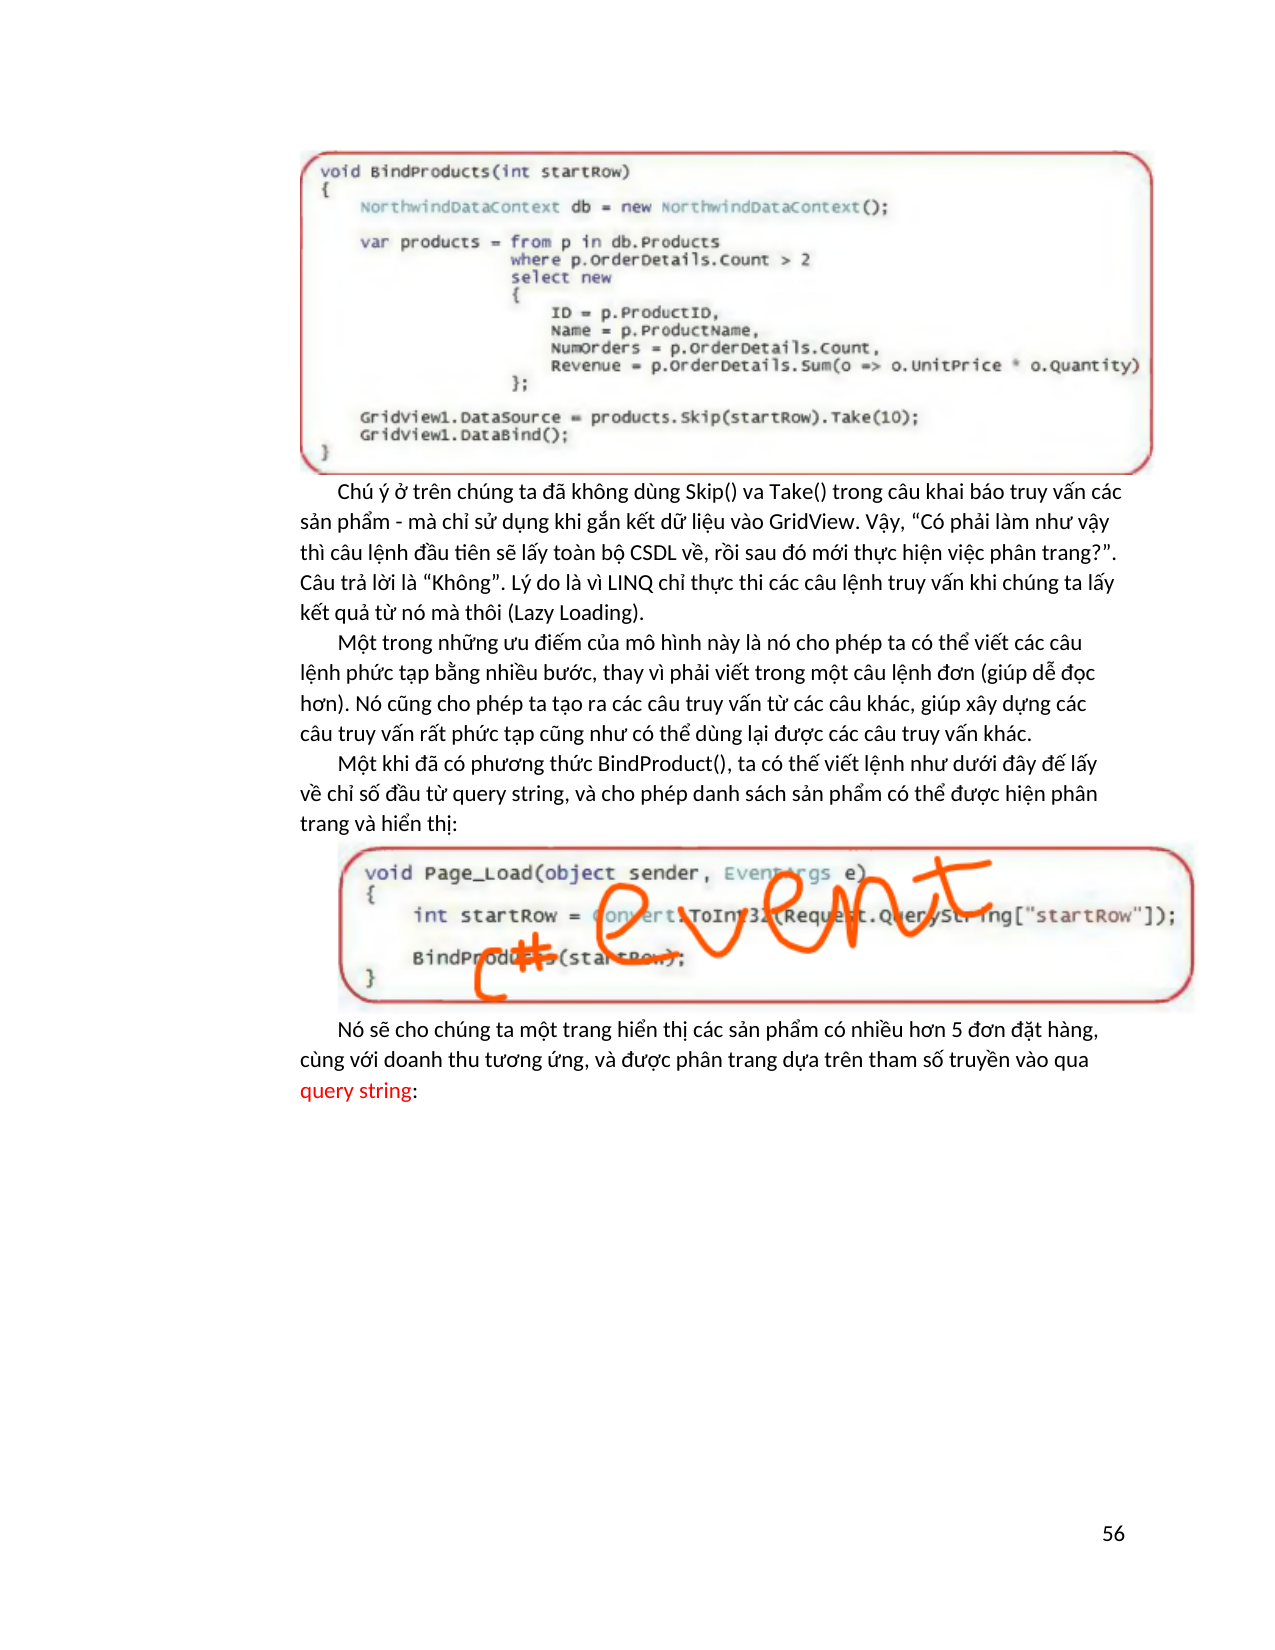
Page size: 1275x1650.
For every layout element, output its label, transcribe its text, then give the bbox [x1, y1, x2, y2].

list Chú ý ở trên chúng ta đã không dùng Skip() va Take() trong câu khai báo truy vấn các sản phẩm - mà chỉ sử dụng khi gắn kết dữ liệu vào GridView. Vậy, “Có phải làm như vậy thì câu lệnh đầu tiên sẽ lấy toàn bộ CSDL về, rồi sau đó mới thực hiện việc phân trang?”. Câu trả lời là “Không”. Lý do là vì LINQ chỉ thực thi các câu lệnh truy vấn khi chúng ta lấy kết quả từ nó mà thôi (Lazy Loading). [300, 477, 1125, 626]
picture [300, 150, 1155, 475]
list Nó sẽ cho chúng ta một trang hiển thị các sản phẩm có nhiều hơn 5 đơn đặt hàng, cùng với doanh thu tương ứng, và được phân trang dựa trên tham số truyền vào qua query string: [300, 1015, 1125, 1104]
picture [337, 839, 1199, 1014]
list Một khi đã có phương thức BindProduct(), ta có thế viết lệnh như dưới đây đế lấy về chỉ số đầu từ query string, và cho phép danh sách sản phẩm có thể được hiện phân trang và hiển thị: [300, 749, 1125, 837]
list Một trong những ưu điếm của mô hình này là nó cho phép ta có thể viết các câu lệnh phức tạp bằng nhiều bước, thay vì phải viết trong một câu lệnh đơn (giúp dễ đọc hơn). Nó cũng cho phép ta tạo ra các câu truy vấn từ các câu khác, giúp xây dựng các câu truy vấn rất phức tạp cũng như có thể dùng lại được các câu truy vấn khác. [300, 628, 1125, 747]
